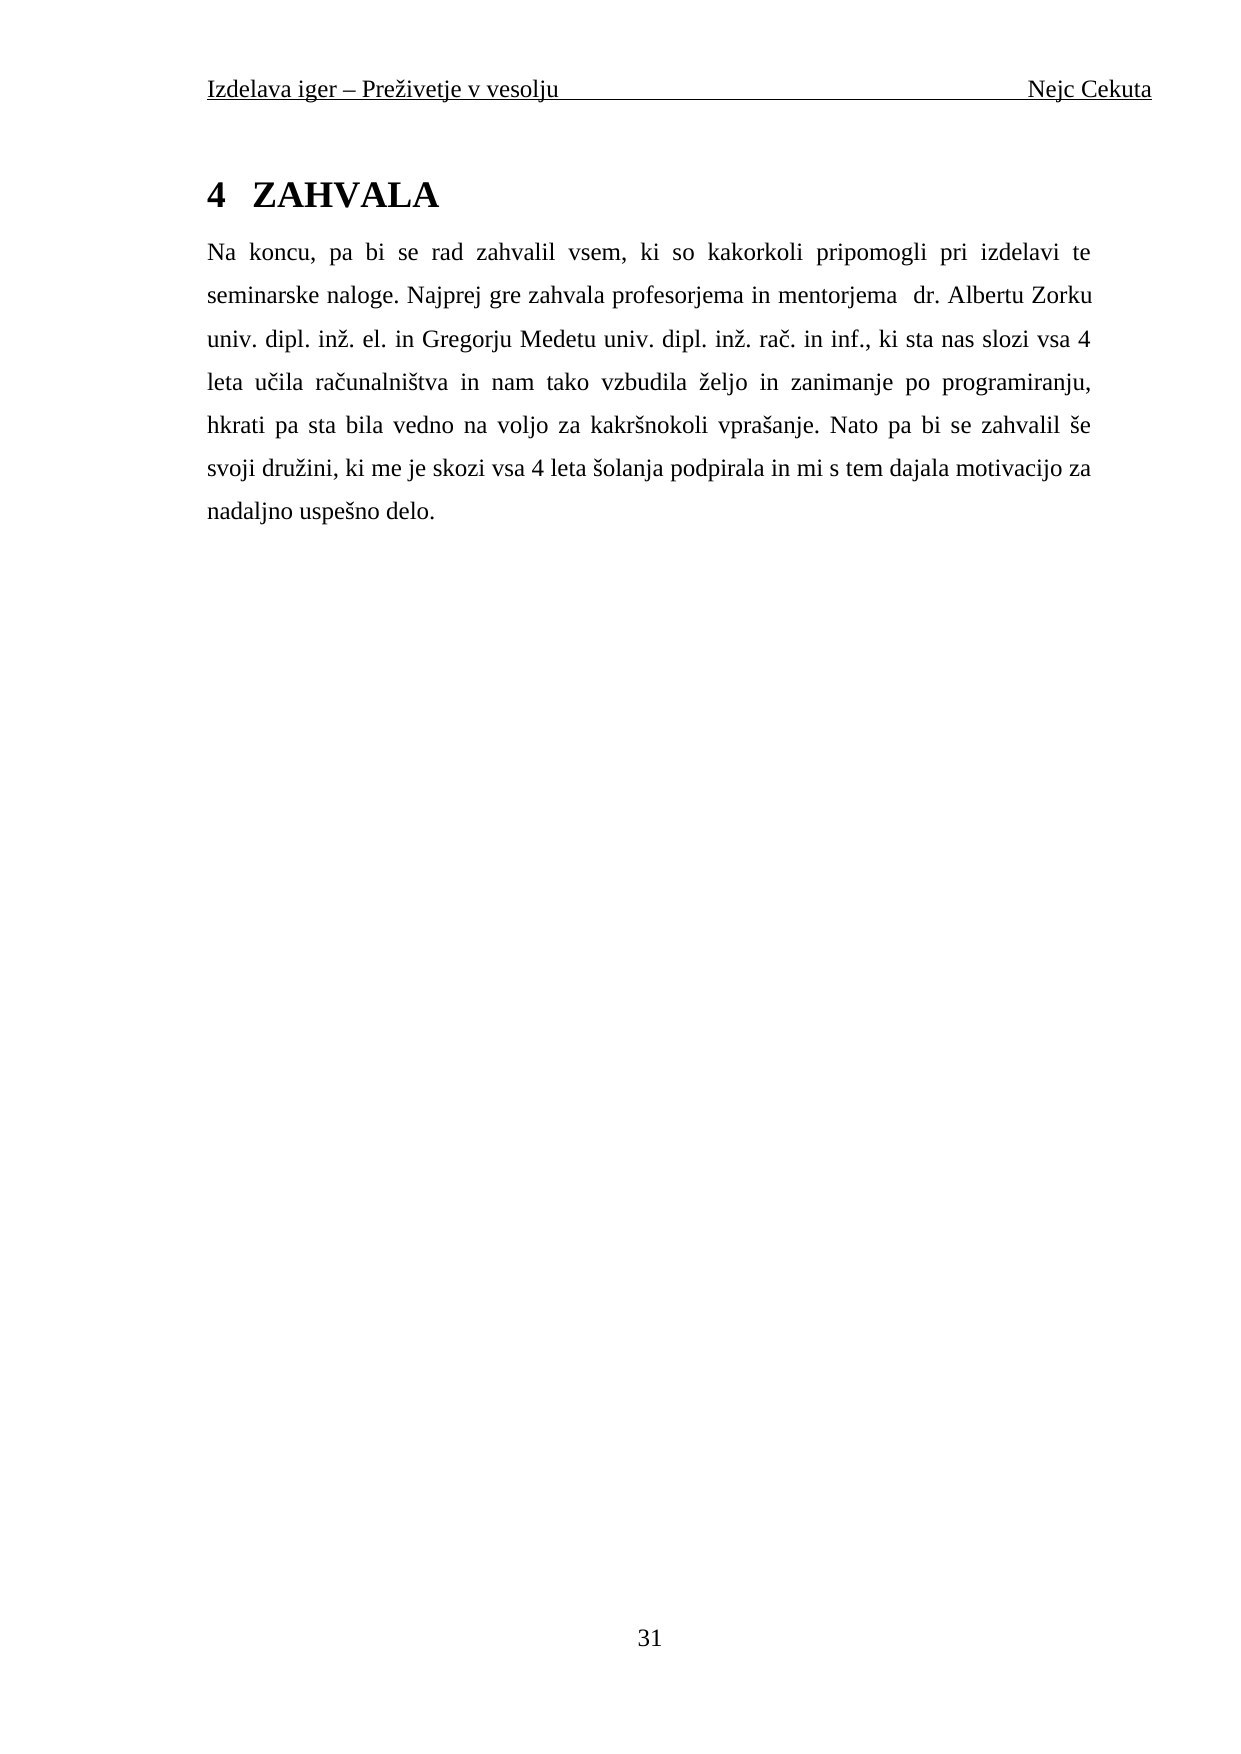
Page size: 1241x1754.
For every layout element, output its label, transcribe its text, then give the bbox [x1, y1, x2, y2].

subtitle ZAHVALA [207, 173, 1092, 216]
text Na koncu, pa bi se rad zahvalil vsem, ki so kakorkoli pripomogli pri izdelavi te seminarske naloge. Najprej gre zahvala profesorjema in mentorjema dr. Albertu Zorku univ. dipl. inž. el. in Gregorju Medetu univ. dipl. inž. rač. in inf., ki sta nas slozi vsa 4 leta učila računalništva in nam tako vzbudila željo in zanimanje po programiranju, hkrati pa sta bila vedno na voljo za kakršnokoli vprašanje. Nato pa bi se zahvalil še svoji družini, ki me je skozi vsa 4 leta šolanja podpirala in mi s tem dajala motivacijo za nadaljno uspešno delo. [207, 237, 1092, 525]
